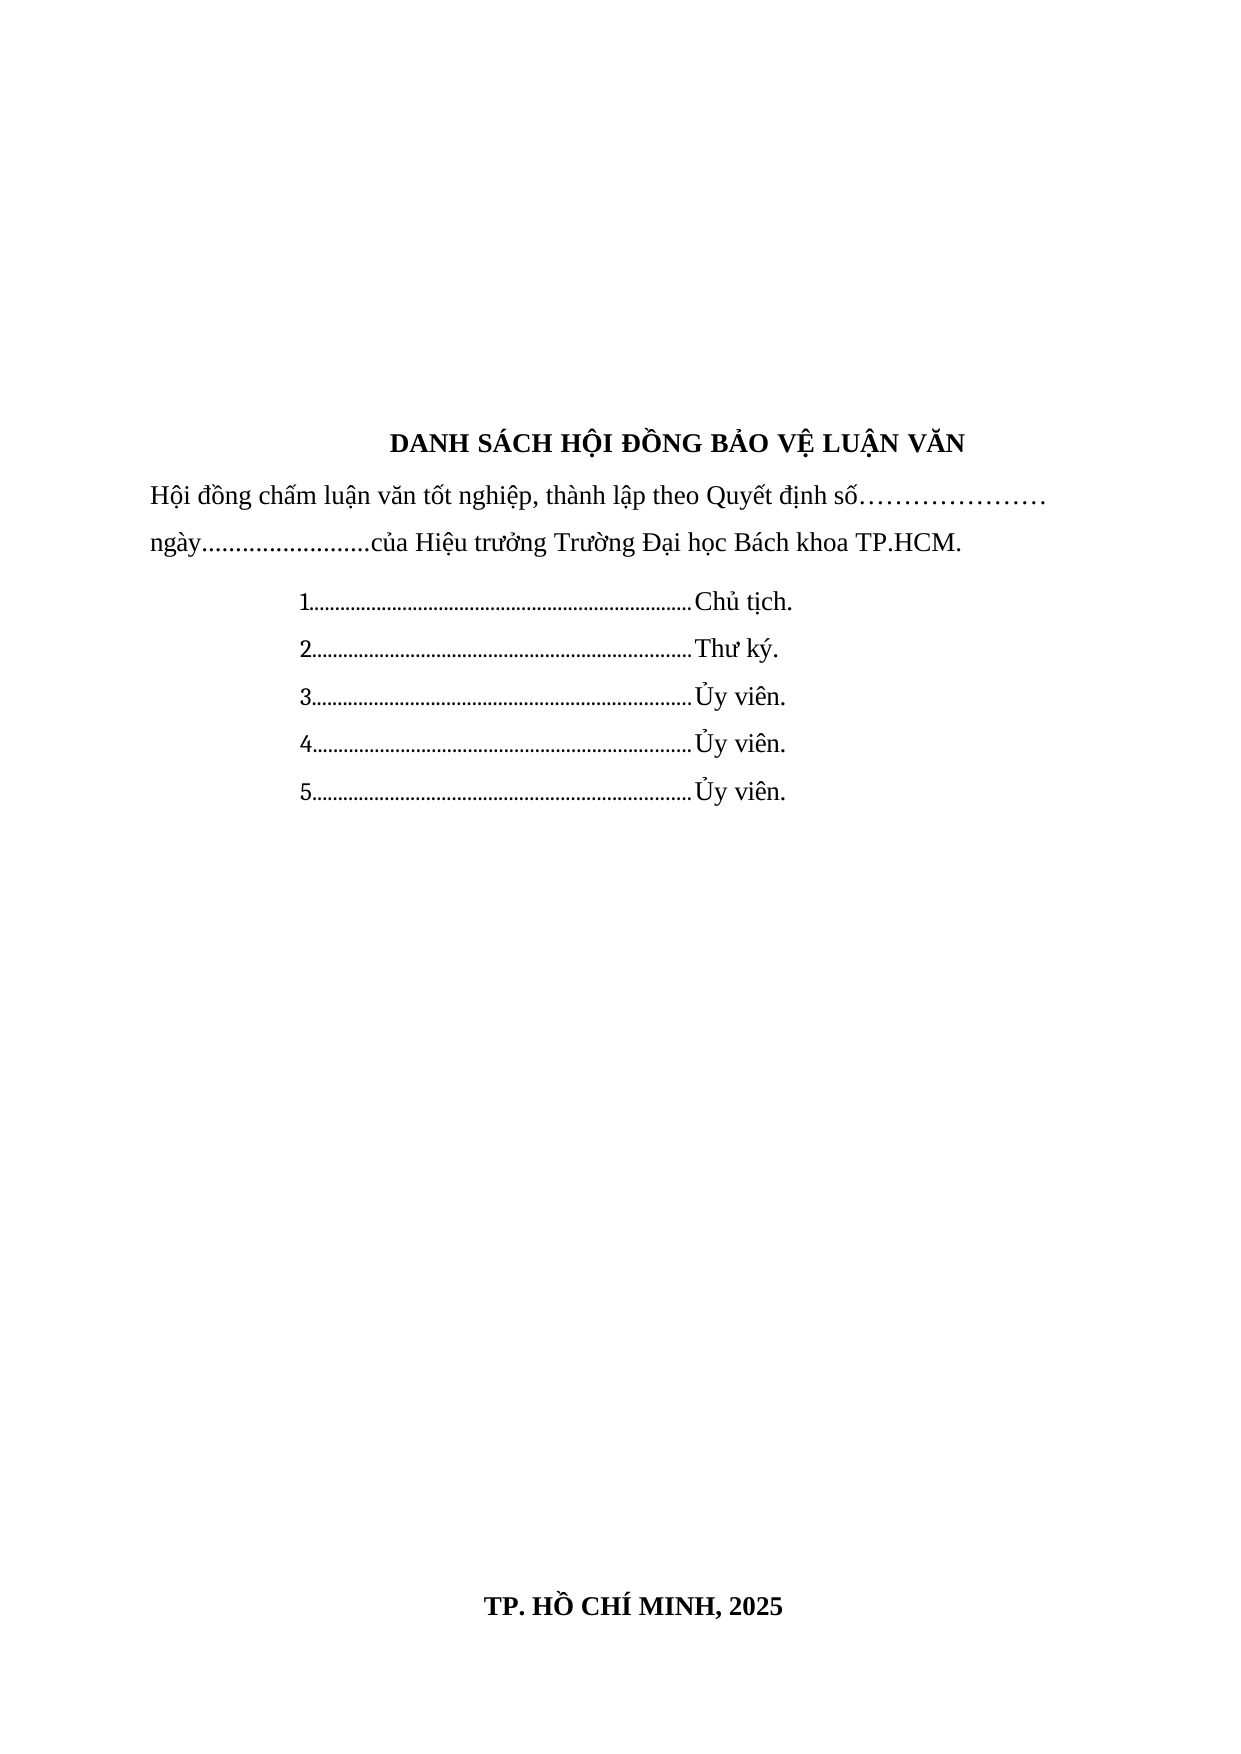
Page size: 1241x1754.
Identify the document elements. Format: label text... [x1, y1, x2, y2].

list Thư ký. [300, 633, 1237, 664]
text DANH SÁCH HỘI ĐỒNG BẢO VỆ LUẬN VĂN [118, 427, 1237, 458]
text Hội đồng chấm luận văn tốt nghiệp, thành lập theo Quyết định số………………… ngày của Hiệu trưởng Trường Đại học Bách khoa TP.HCM. [150, 479, 1061, 557]
list Ủy viên. [300, 727, 1237, 759]
list Chủ tịch. [300, 585, 1237, 617]
list Ủy viên. [300, 775, 1237, 806]
list Ủy viên. [300, 680, 1237, 712]
